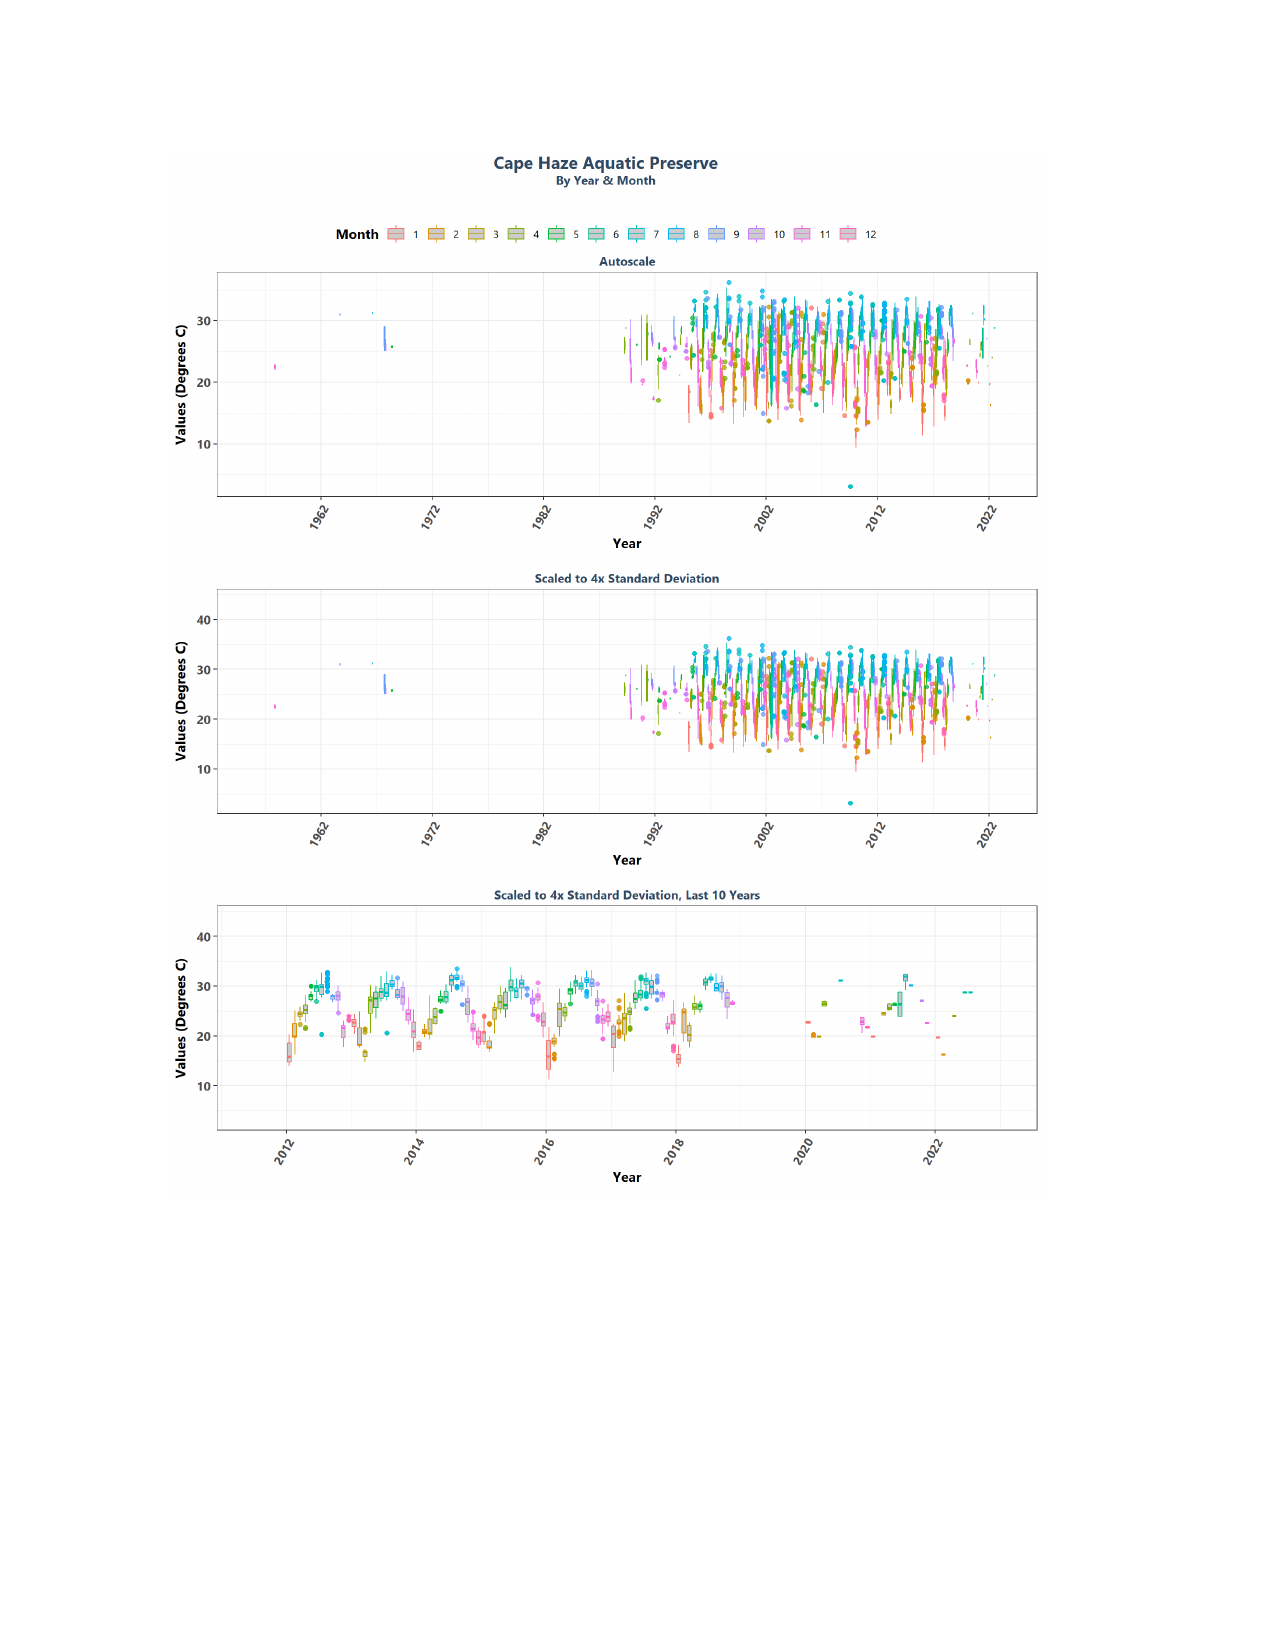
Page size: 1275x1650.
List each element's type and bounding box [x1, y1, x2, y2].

picture [168, 150, 1044, 1200]
